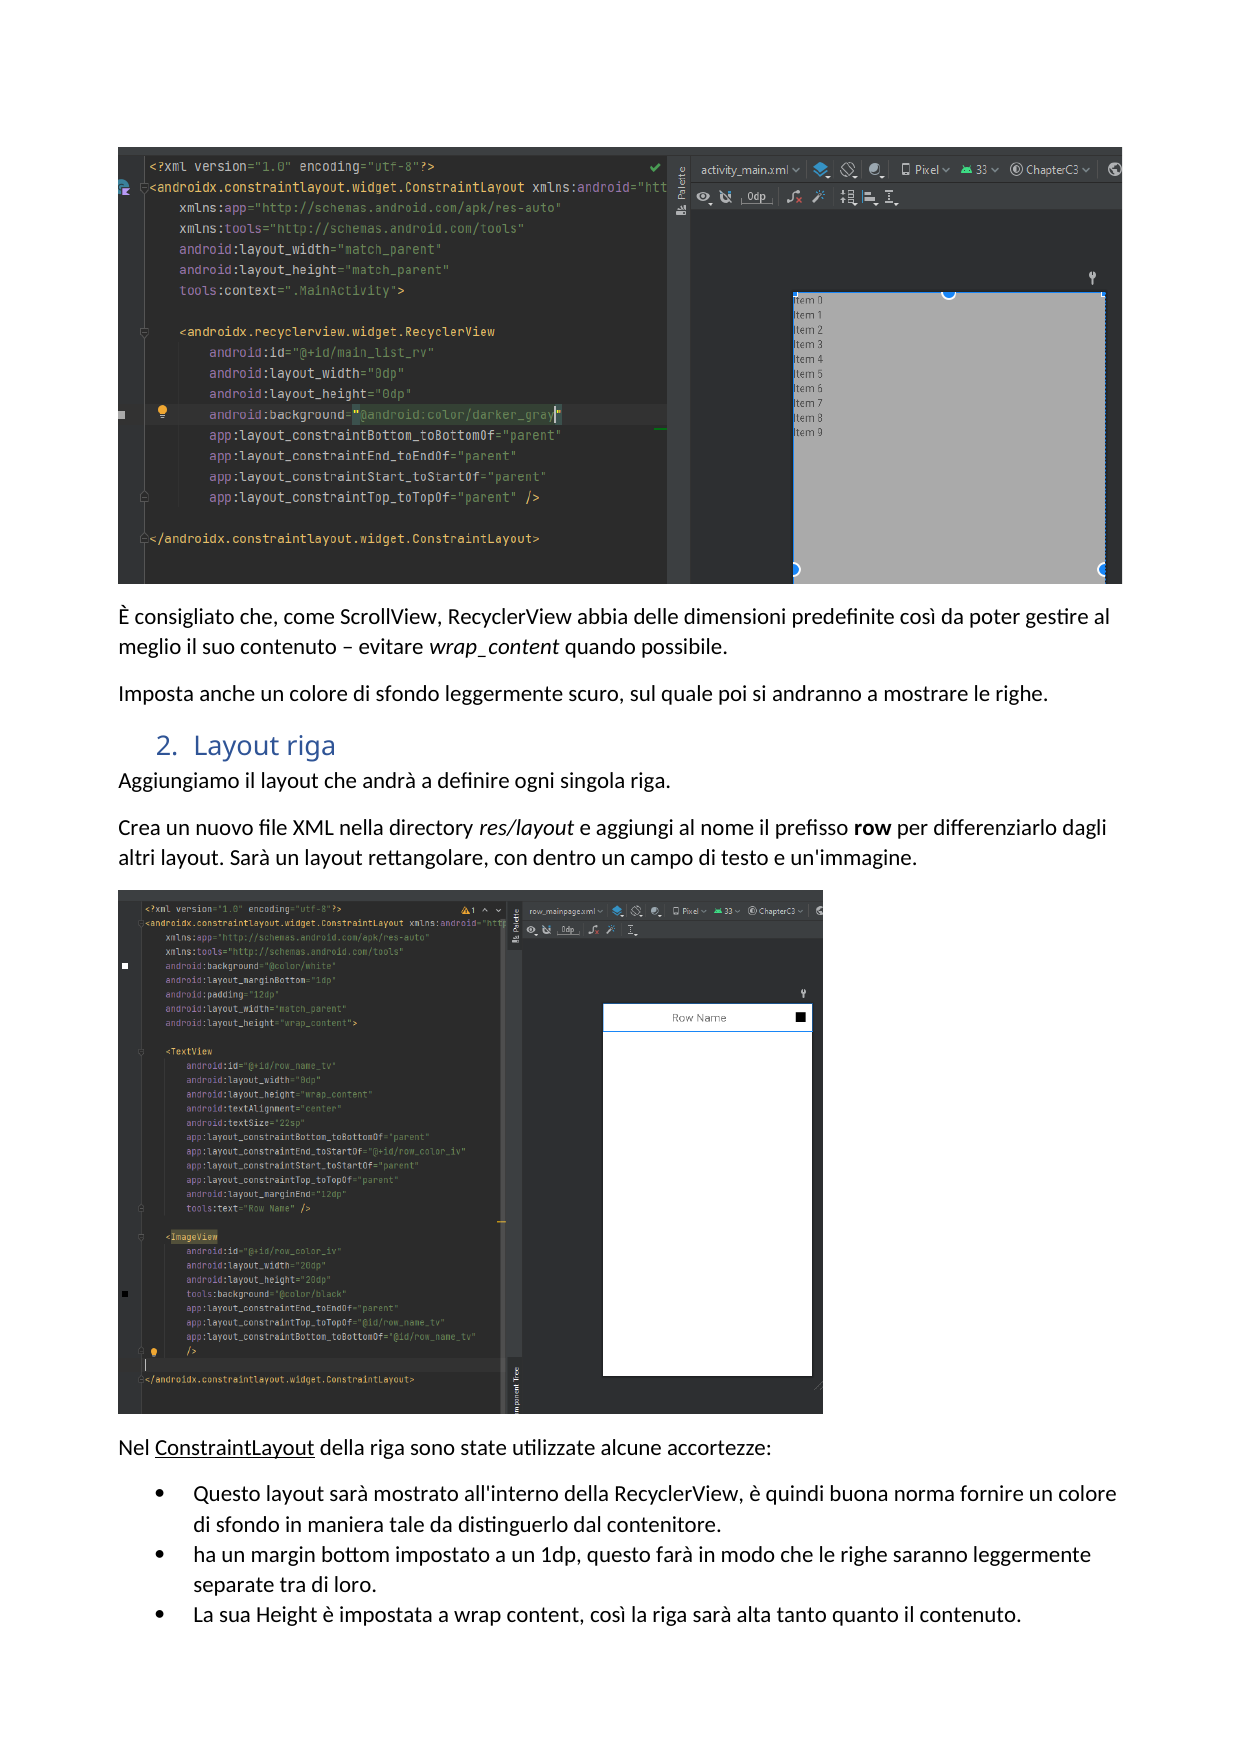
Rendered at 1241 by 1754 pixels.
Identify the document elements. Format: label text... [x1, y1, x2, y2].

text Aggiungiamo il layout che andrà a definire ogni singola riga. [118, 766, 1122, 794]
text Imposta anche un colore di sfondo leggermente scuro, sul quale poi si andranno a mostrare le righe. [118, 679, 1122, 707]
text Nel ConstraintLayout della riga sono state utilizzate alcune accortezze: [118, 1433, 1122, 1461]
list La sua Height è impostata a wrap content, così la riga sarà alta tanto quanto il contenuto. [156, 1600, 1122, 1628]
list ha un margin bottom impostato a un 1dp, questo farà in modo che le righe saranno leggermente separate tra di loro. [156, 1540, 1122, 1598]
text È consigliato che, come ScrollView, RecyclerView abbia delle dimensioni predefinite così da poter gestire al meglio il suo contenuto – evitare wrap_content quando possibile. [118, 602, 1122, 661]
picture [118, 890, 823, 1414]
text Crea un nuovo file XML nella directory res/layout e aggiungi al nome il prefisso row per differenziarlo dagli altri layout. Sarà un layout rettangolare, con dentro un campo di testo e un'immagine. [118, 813, 1122, 871]
subtitle Layout riga [156, 726, 1122, 763]
list Questo layout sarà mostrato all'interno della RecyclerView, è quindi buona norma fornire un colore di sfondo in maniera tale da distinguerlo dal contenitore. [156, 1479, 1122, 1538]
picture [118, 147, 1123, 584]
